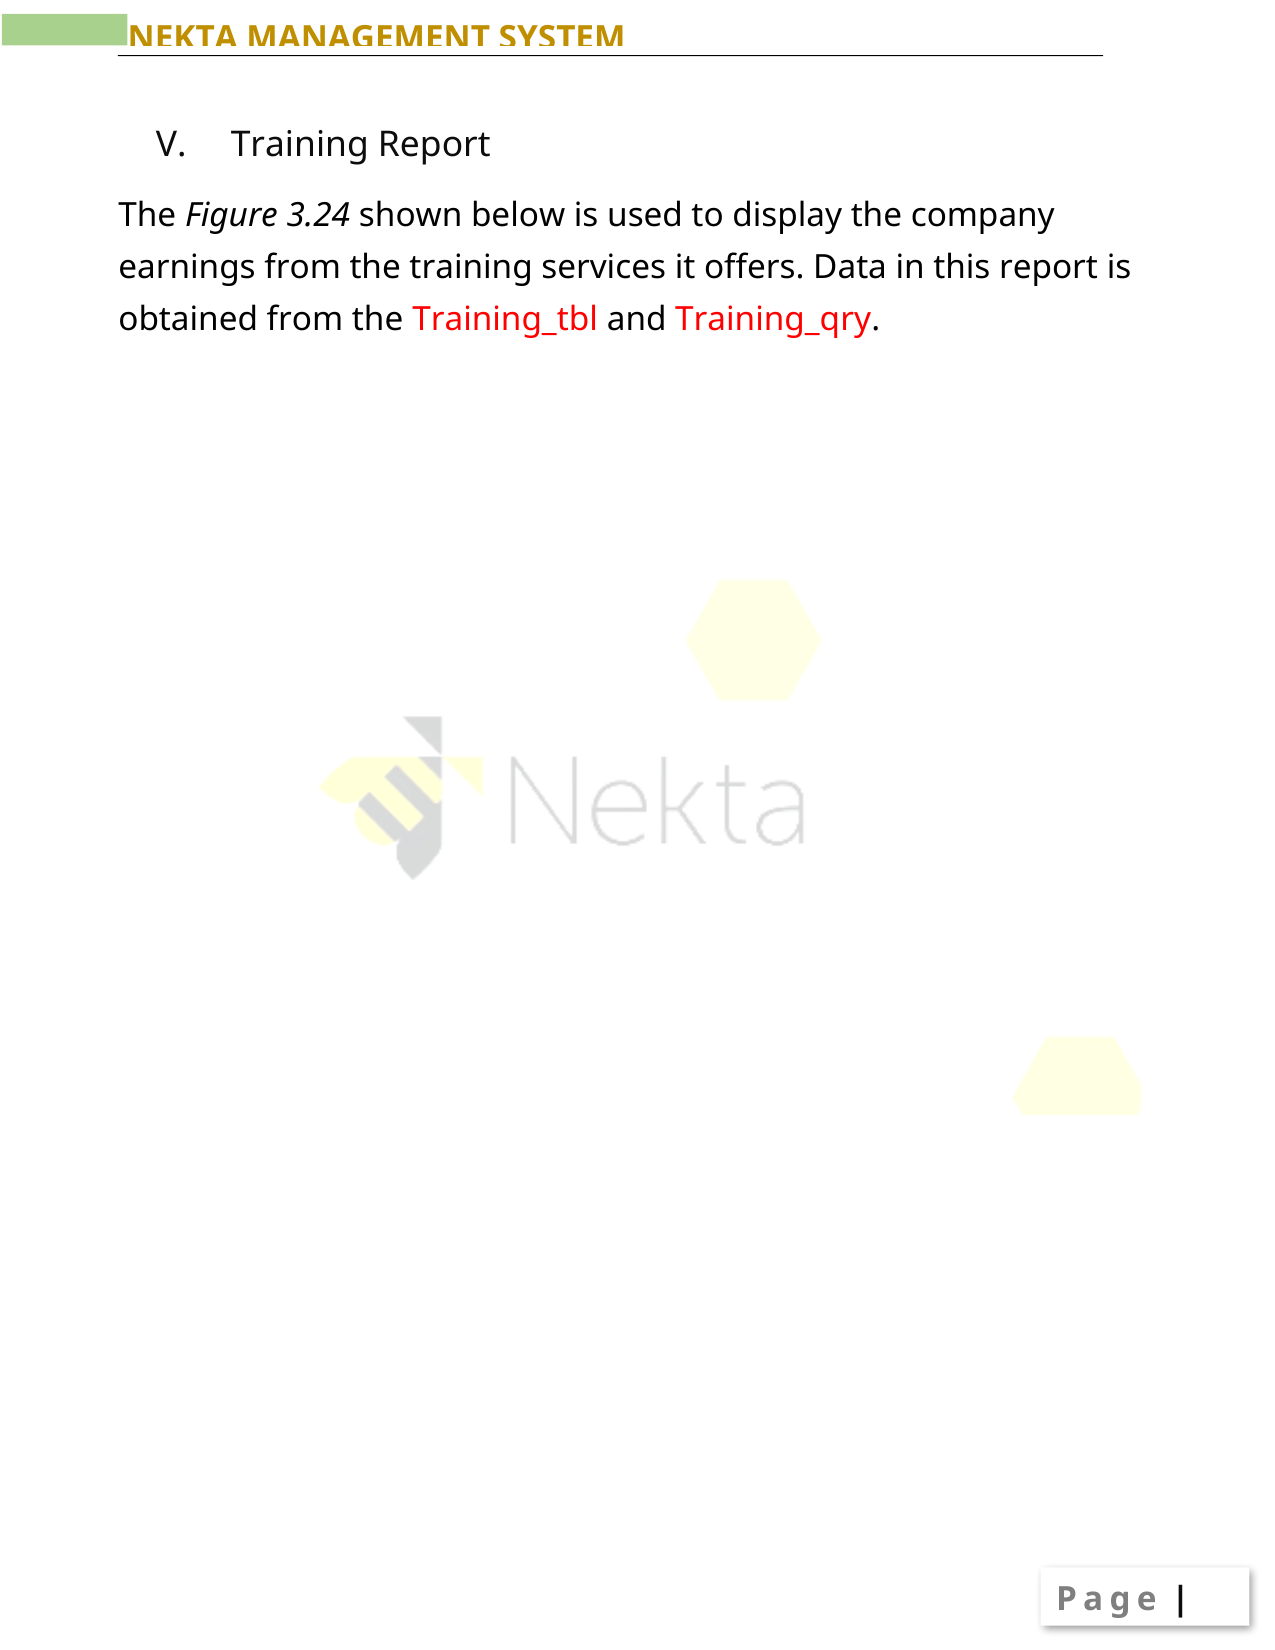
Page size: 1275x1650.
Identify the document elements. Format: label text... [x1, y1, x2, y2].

text The Figure 3.24 shown below is used to display the company earnings from the training services it offers. Data in this report is obtained from the Training_tbl and Training_qry. [118, 190, 1157, 340]
subtitle Training Report [156, 118, 1157, 166]
